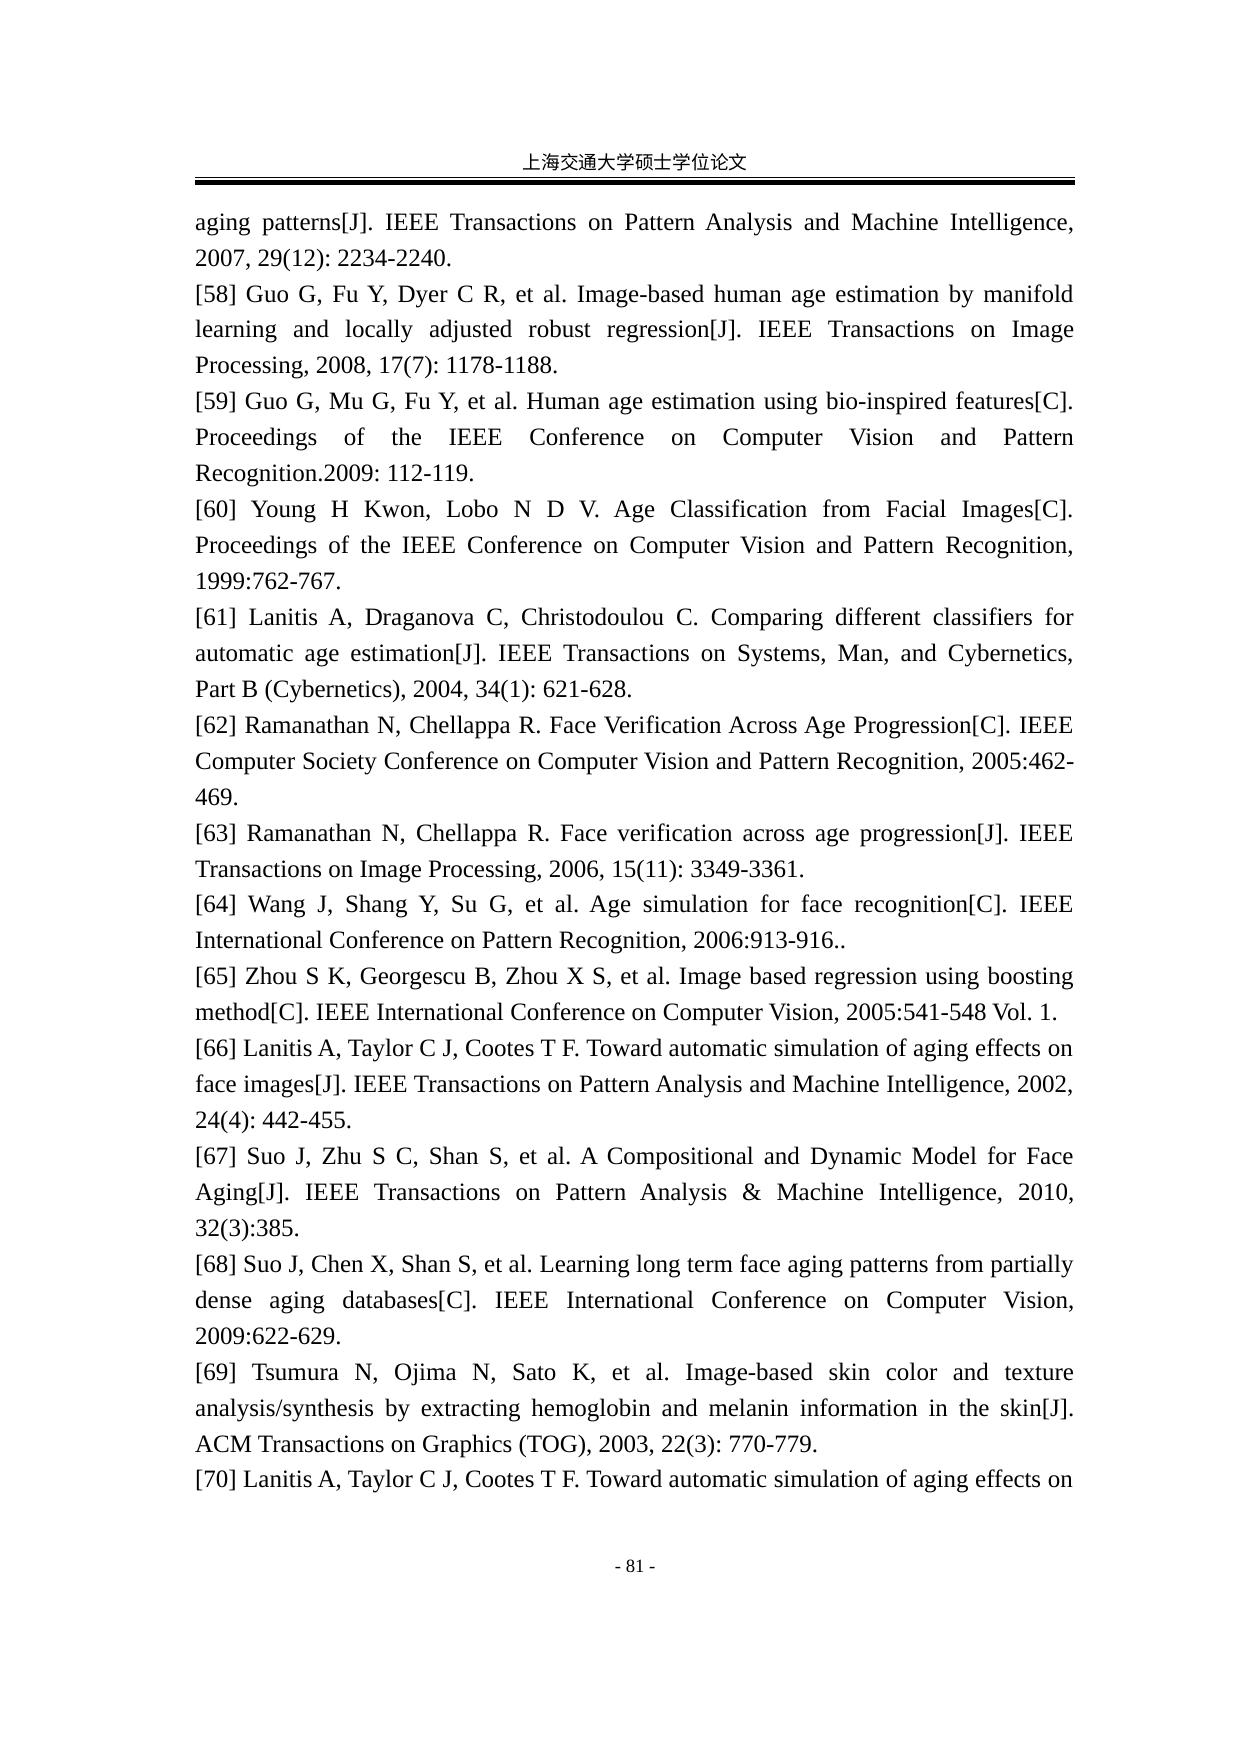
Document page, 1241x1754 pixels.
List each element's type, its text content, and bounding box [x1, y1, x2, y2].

text [69] Tsumura N, Ojima N, Sato K, et al. Image-based skin color and texture analysis/synthesis by extracting hemoglobin and melanin information in the skin[J]. ACM Transactions on Graphics (TOG), 2003, 22(3): 770-779. [195, 1357, 1075, 1457]
text [66] Lanitis A, Taylor C J, Cootes T F. Toward automatic simulation of aging effects on face images[J]. IEEE Transactions on Pattern Analysis and Machine Intelligence, 2002, 24(4): 442-455. [195, 1033, 1075, 1134]
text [195, 1464, 1075, 1493]
text [62] Ramanathan N, Chellappa R. Face Verification Across Age Progression[C]. IEEE Computer Society Conference on Computer Vision and Pattern Recognition, 2005:462-469. [195, 710, 1075, 811]
text [65] Zhou S K, Georgescu B, Zhou X S, et al. Image based regression using boosting method[C]. IEEE International Conference on Computer Vision, 2005:541-548 Vol. 1. [195, 961, 1075, 1026]
text [58] Guo G, Fu Y, Dyer C R, et al. Image-based human age estimation by manifold learning and locally adjusted robust regression[J]. IEEE Transactions on Image Processing, 2008, 17(7): 1178-1188. [195, 279, 1075, 379]
text [68] Suo J, Chen X, Shan S, et al. Learning long term face aging patterns from partially dense aging databases[C]. IEEE International Conference on Computer Vision, 2009:622-629. [195, 1249, 1075, 1349]
text [64] Wang J, Shang Y, Su G, et al. Age simulation for face recognition[C]. IEEE International Conference on Pattern Recognition, 2006:913-916.. [195, 889, 1075, 954]
text [60] Young H Kwon, Lobo N D V. Age Classification from Facial Images[C]. Proceedings of the IEEE Conference on Computer Vision and Pattern Recognition, 1999:762-767. [195, 494, 1075, 595]
text [59] Guo G, Mu G, Fu Y, et al. Human age estimation using bio-inspired features[C]. Proceedings of the IEEE Conference on Computer Vision and Pattern Recognition.2009: 112-119. [195, 386, 1075, 487]
text [63] Ramanathan N, Chellappa R. Face verification across age progression[J]. IEEE Transactions on Image Processing, 2006, 15(11): 3349-3361. [195, 818, 1075, 882]
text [195, 207, 1075, 271]
text [61] Lanitis A, Draganova C, Christodoulou C. Comparing different classifiers for automatic age estimation[J]. IEEE Transactions on Systems, Man, and Cybernetics, Part B (Cybernetics), 2004, 34(1): 621-628. [195, 602, 1075, 703]
text [67] Suo J, Zhu S C, Shan S, et al. A Compositional and Dynamic Model for Face Aging[J]. IEEE Transactions on Pattern Analysis & Machine Intelligence, 2010, 32(3):385. [195, 1141, 1075, 1242]
